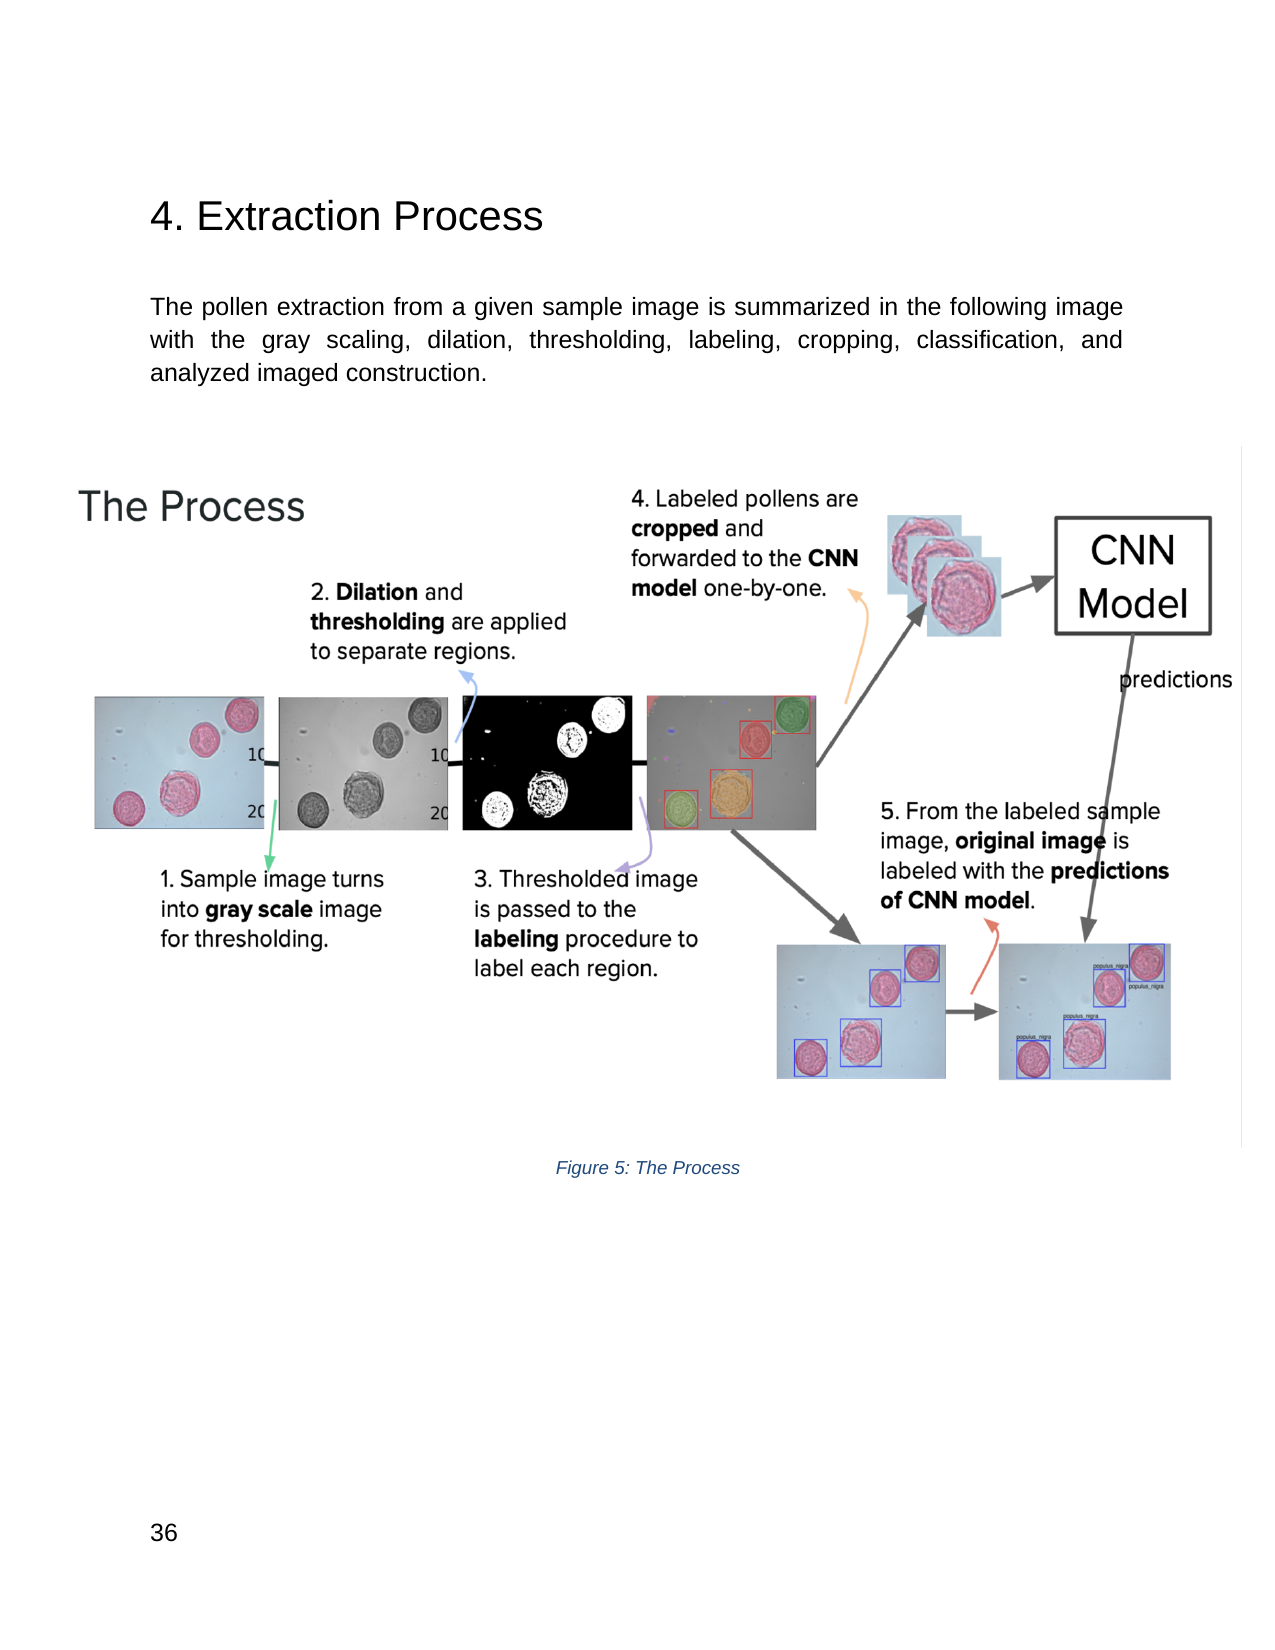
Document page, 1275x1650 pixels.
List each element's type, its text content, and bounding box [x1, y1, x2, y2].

text The pollen extraction from a given sample image is summarized in the following image with the gray scaling, dilation, thresholding, labeling, cropping, classification, and analyzed imaged construction. [150, 292, 1125, 387]
picture [55, 446, 1242, 1148]
subtitle 4. Extraction Process [150, 192, 1125, 239]
